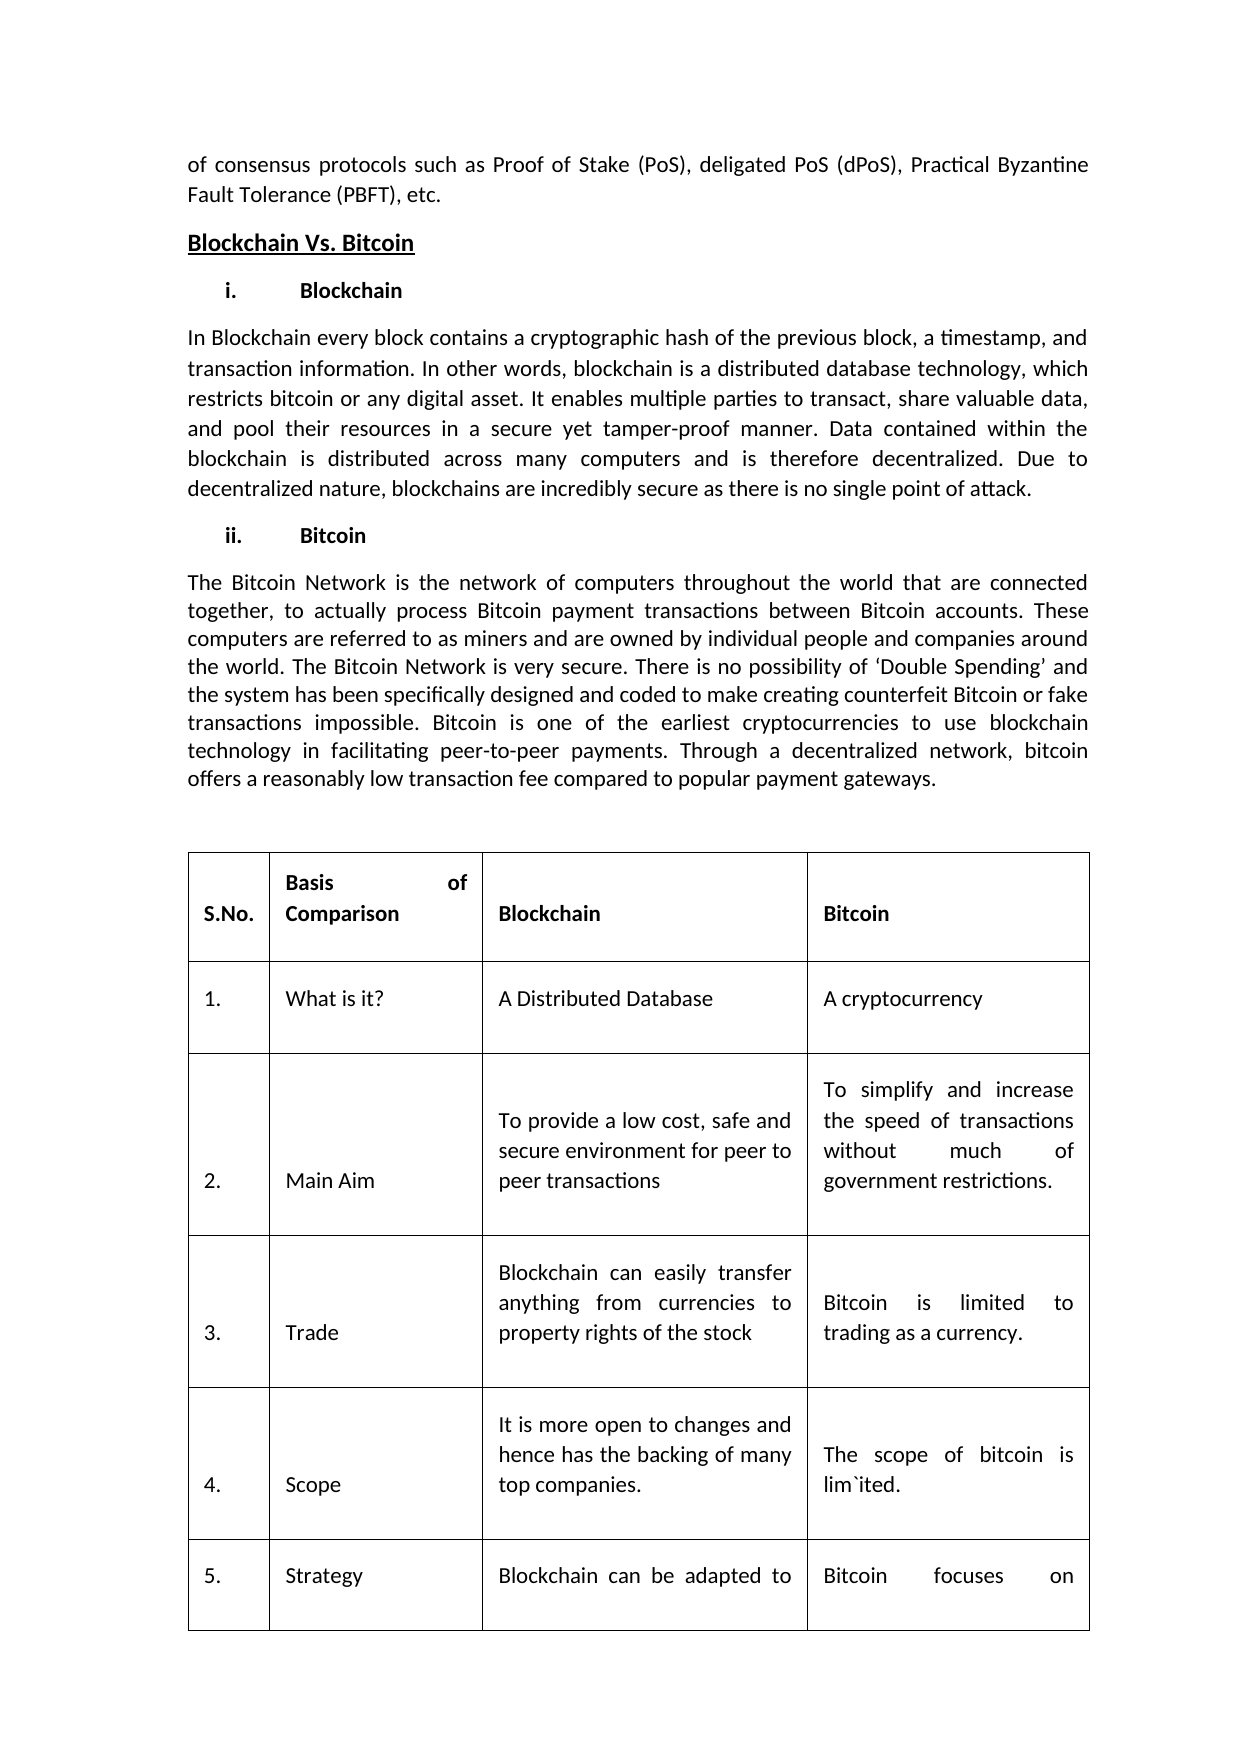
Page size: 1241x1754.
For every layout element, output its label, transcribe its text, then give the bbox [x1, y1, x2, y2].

table_cell Main Aim [270, 1054, 482, 1235]
table_cell It is more open to changes and hence has the backing of many top companies. [483, 1388, 807, 1539]
table_cell Trade [270, 1236, 482, 1387]
list Blockchain [225, 277, 1090, 305]
table_cell A cryptocurrency [808, 962, 1089, 1053]
table_cell 5. [189, 1540, 269, 1630]
table_cell 1. [189, 962, 269, 1053]
list Bitcoin [225, 521, 1090, 549]
table_cell To simplify and increase the speed of transactions without much of government restrictions. [808, 1054, 1089, 1235]
table_cell Scope [270, 1388, 482, 1539]
text The Bitcoin Network is the network of computers throughout the world that are connected together, to actually process Bitcoin payment transactions between Bitcoin accounts. These computers are referred to as miners and are owned by individual people and companies around the world. The Bitcoin Network is very secure. There is no possibility of ‘Double Spending’ and the system has been specifically designed and coded to make creating counterfeit Bitcoin or fake transactions impossible. Bitcoin is one of the earliest cryptocurrencies to use blockchain technology in facilitating peer-to-peer payments. Through a decentralized network, bitcoin offers a reasonably low transaction fee compared to popular payment gateways. [187, 568, 1090, 792]
table_cell Blockchain can easily transfer anything from currencies to property rights of the stock [483, 1236, 807, 1387]
table_cell A Distributed Database [483, 962, 807, 1053]
table_cell What is it? [270, 962, 482, 1053]
table_header Basis of Comparison [270, 853, 482, 961]
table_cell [483, 1540, 807, 1630]
table_header Blockchain [483, 853, 807, 961]
table_cell Bitcoin is limited to trading as a currency. [808, 1236, 1089, 1387]
table_cell 4. [189, 1388, 269, 1539]
table_cell 3. [189, 1236, 269, 1387]
table_header S.No. [189, 853, 269, 961]
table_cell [808, 1540, 1089, 1630]
table_cell The scope of bitcoin is lim`ited. [808, 1388, 1089, 1539]
table_header Bitcoin [808, 853, 1089, 961]
text In Blockchain every block contains a cryptographic hash of the previous block, a timestamp, and transaction information. In other words, blockchain is a distributed database technology, which restricts bitcoin or any digital asset. It enables multiple parties to transact, share valuable data, and pool their resources in a secure yet tamper-proof manner. Data contained within the blockchain is distributed across many computers and is therefore decentralized. Due to decentralized nature, blockchains are incredibly secure as there is no single point of attack. [187, 323, 1090, 503]
table_cell To provide a low cost, safe and secure environment for peer to peer transactions [483, 1054, 807, 1235]
table_cell Strategy [270, 1540, 482, 1630]
text Blockchain Vs. Bitcoin [187, 227, 1090, 258]
table_cell 2. [189, 1054, 269, 1235]
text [187, 150, 1090, 208]
